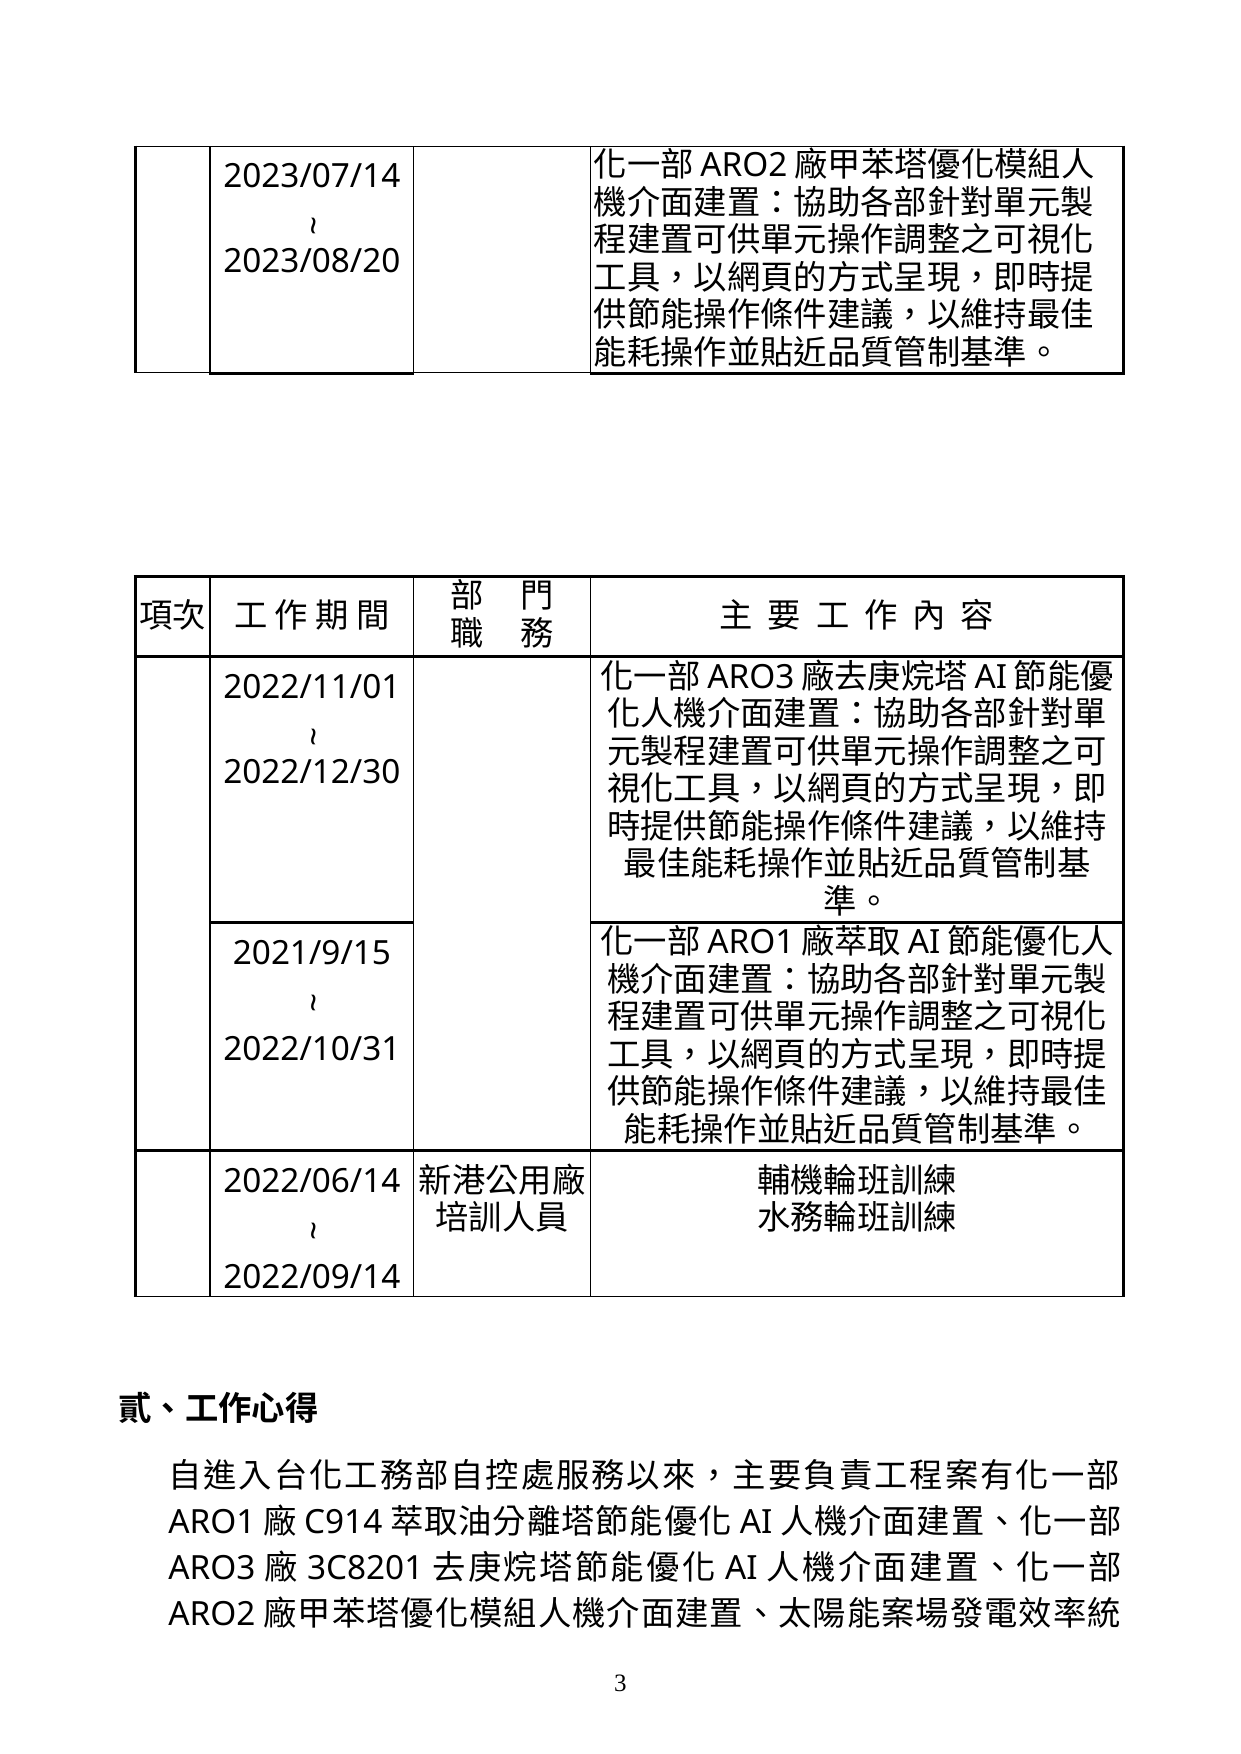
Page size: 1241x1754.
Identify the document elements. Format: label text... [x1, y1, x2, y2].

text 貳、工作心得 [118, 1384, 1122, 1430]
table_cell 2022/11/01 ~ 2022/12/30 [211, 658, 413, 921]
table_cell 2023/07/14 ~ 2023/08/20 [211, 147, 413, 372]
table_cell 2021/9/15 ~ 2022/10/31 [211, 924, 413, 1149]
table_cell [414, 658, 590, 1149]
table_header 工 作 期 間 [211, 578, 413, 655]
table_header 項次 [137, 578, 209, 655]
table_header 部 門 職 務 [414, 578, 590, 655]
table_cell 輔機輪班訓練 水務輪班訓練 [591, 1152, 1122, 1296]
table_cell 化一部ARO3廠去庚烷塔AI節能優化人機介面建置：協助各部針對單元製程建置可供單元操作調整之可視化工具，以網頁的方式呈現，即時提供節能操作條件建議，以維持最佳能耗操作並貼近品質管制基準。 [591, 658, 1122, 921]
table_cell 新港公用廠 培訓人員 [414, 1152, 590, 1296]
table_cell 化一部ARO2廠甲苯塔優化模組人機介面建置：協助各部針對單元製程建置可供單元操作調整之可視化工具，以網頁的方式呈現，即時提供節能操作條件建議，以維持最佳能耗操作並貼近品質管制基準。 [591, 147, 1122, 372]
table_cell 化一部ARO1廠萃取AI節能優化人機介面建置：協助各部針對單元製程建置可供單元操作調整之可視化工具，以網頁的方式呈現，即時提供節能操作條件建議，以維持最佳能耗操作並貼近品質管制基準。 [591, 924, 1122, 1149]
table_cell 2022/06/14 ~ 2022/09/14 [211, 1152, 413, 1296]
table_header 主 要 工 作 內 容 [591, 578, 1122, 655]
table_cell [137, 1152, 209, 1296]
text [168, 1451, 1122, 1634]
table_cell [137, 658, 209, 1149]
